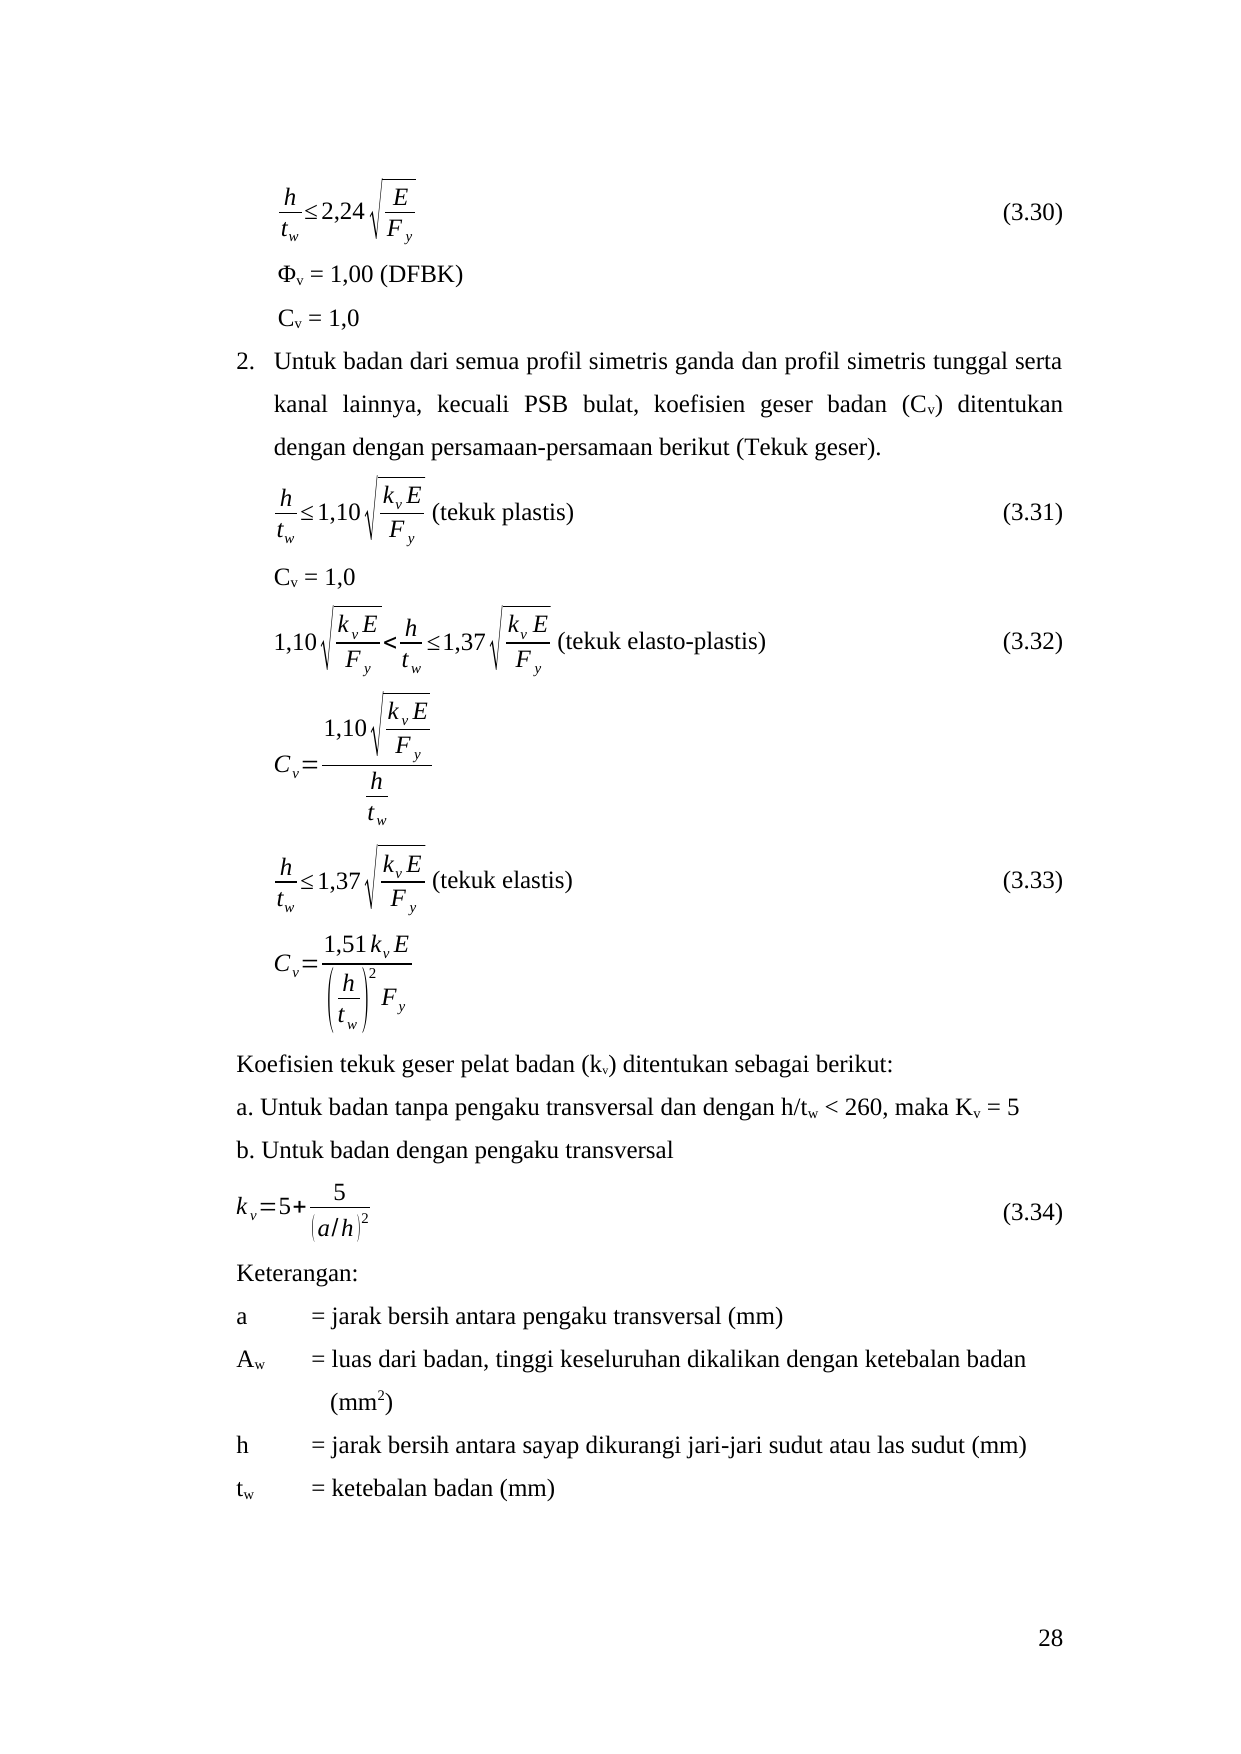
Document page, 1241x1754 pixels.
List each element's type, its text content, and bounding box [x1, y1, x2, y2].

text a = jarak bersih antara pengaku transversal (mm) [236, 1301, 1063, 1330]
text Φv = 1,00 (DFBK) [278, 259, 1063, 288]
text Koefisien tekuk geser pelat badan (kv) ditentukan sebagai berikut: [236, 1049, 1063, 1078]
list Cv = 1,0 [274, 562, 1063, 590]
list (tekuk elastis) (3.33) [273, 844, 1063, 916]
text Keterangan: [236, 1258, 1063, 1287]
text b. Untuk badan dengan pengaku transversal [236, 1136, 1063, 1164]
text h = jarak bersih antara sayap dikurangi jari-jari sudut atau las sudut (mm) [236, 1430, 1063, 1459]
text (mm2) [236, 1387, 1063, 1416]
text Cv = 1,0 [278, 303, 1063, 331]
list (tekuk plastis) (3.31) [273, 475, 1063, 547]
text (3.30) [278, 177, 1063, 245]
text tw = ketebalan badan (mm) [236, 1473, 1063, 1502]
text Aw = luas dari badan, tinggi keseluruhan dikalikan dengan ketebalan badan [236, 1344, 1063, 1373]
text a. Untuk badan tanpa pengaku transversal dan dengan h/tw < 260, maka Kv = 5 [236, 1092, 1063, 1121]
list Untuk badan dari semua profil simetris ganda dan profil simetris tunggal serta kanal lainnya, kecuali PSB bulat, koefisien geser badan (Cv) ditentukan dengan dengan persamaan-persamaan berikut (Tekuk geser). [236, 346, 1063, 461]
list (tekuk elasto-plastis) (3.32) [273, 605, 1063, 677]
text (3.34) [236, 1179, 1063, 1243]
